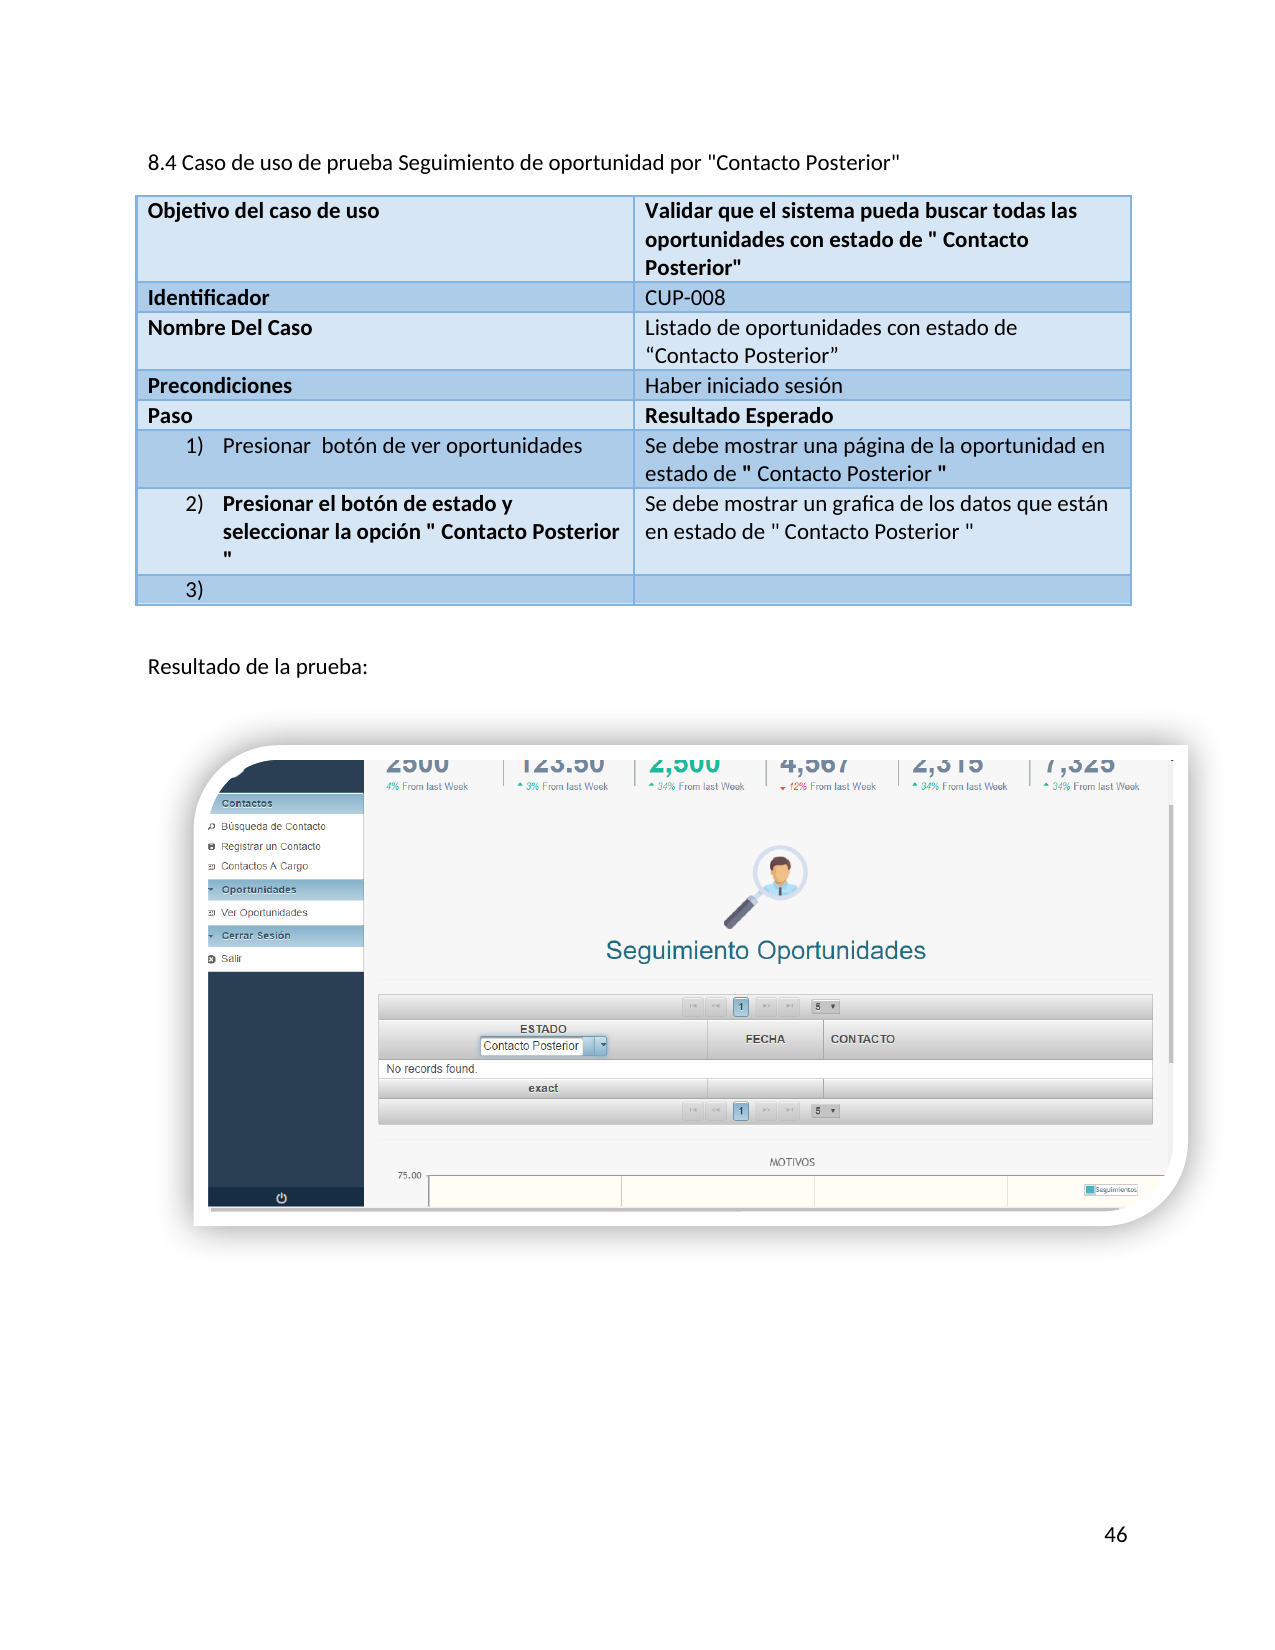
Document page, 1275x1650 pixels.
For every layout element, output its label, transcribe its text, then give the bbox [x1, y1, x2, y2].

table_header Objetivo del caso de uso [138, 197, 633, 281]
table_cell Se debe mostrar un grafica de los datos que están en estado de " Contacto Posterior " [635, 489, 1130, 573]
table_cell Listado de oportunidades con estado de “Contacto Posterior” [635, 313, 1130, 369]
table_cell [138, 576, 633, 603]
table_cell [635, 576, 1130, 603]
table_cell Presionar botón de ver oportunidades [138, 431, 633, 487]
table_cell Resultado Esperado [635, 401, 1130, 429]
table_cell Identificador [138, 283, 633, 311]
picture [209, 760, 1173, 1211]
text 8.4 Caso de uso de prueba Seguimiento de oportunidad por "Contacto Posterior" [148, 148, 1127, 176]
table_cell Se debe mostrar una página de la oportunidad en estado de " Contacto Posterior " [635, 431, 1130, 487]
table_cell Precondiciones [138, 371, 633, 399]
table_cell Haber iniciado sesión [635, 371, 1130, 399]
table_header Validar que el sistema pueda buscar todas las oportunidades con estado de " Contacto Posterior" [635, 197, 1130, 281]
table_cell Nombre Del Caso [138, 313, 633, 369]
table_cell Paso [138, 401, 633, 429]
table_cell Presionar el botón de estado y seleccionar la opción " Contacto Posterior " [138, 489, 633, 573]
table_cell CUP-008 [635, 283, 1130, 311]
text Resultado de la prueba: [148, 652, 1127, 681]
